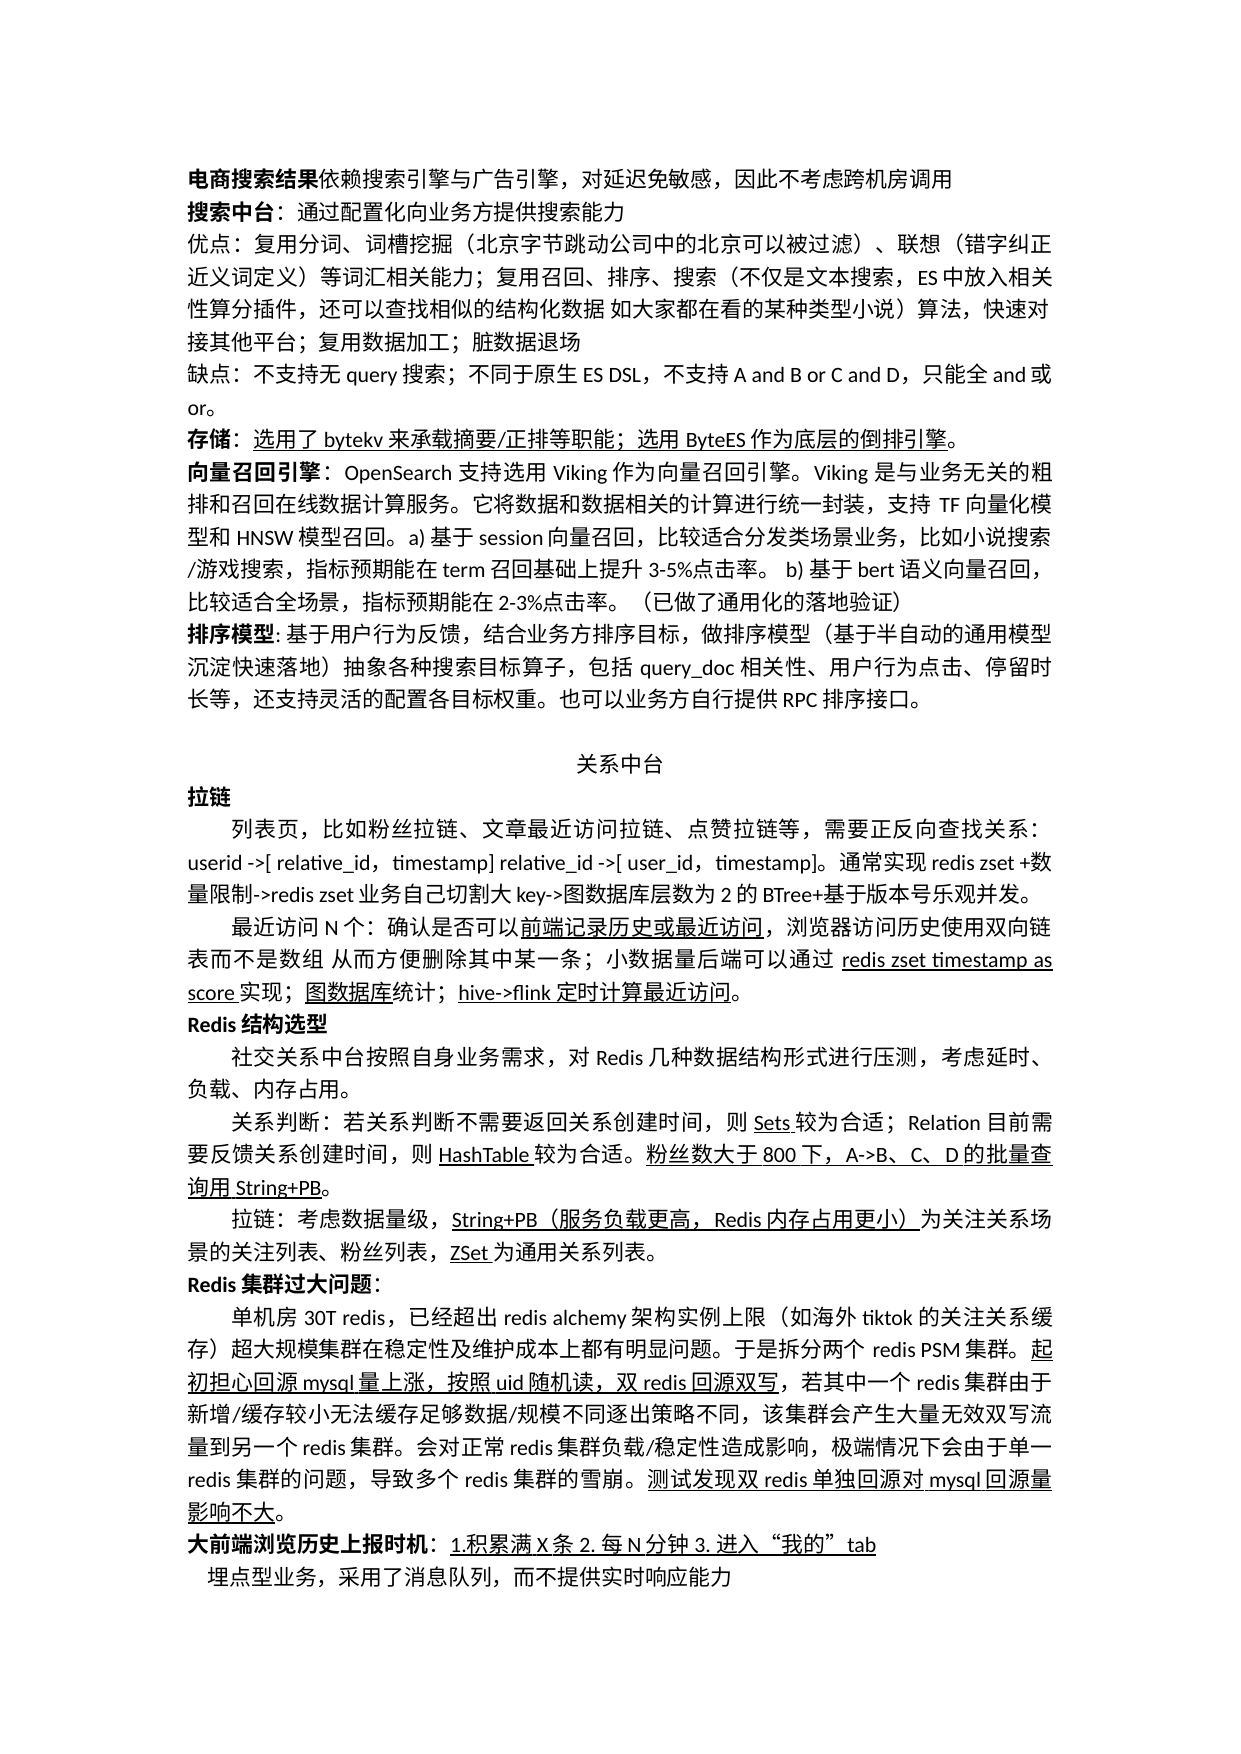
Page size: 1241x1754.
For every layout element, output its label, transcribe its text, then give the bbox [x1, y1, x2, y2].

text 拉链：考虑数据量级，String+PB（服务负载更高，Redis内存占用更小）为关注关系场景的关注列表、粉丝列表，ZSet为通用关系列表。 [187, 1202, 1053, 1267]
text 搜索中台：通过配置化向业务方提供搜索能力 [187, 194, 1053, 227]
text 关系中台 [187, 747, 1053, 779]
text 列表页，比如粉丝拉链、文章最近访问拉链、点赞拉链等，需要正反向查找关系：userid ->[ relative_id，timestamp] relative_id ->[ user_id，timestamp]。通常实现redis zset +数量限制->redis zset业务自己切割大key->图数据库层数为2的BTree+基于版本号乐观并发。 [187, 812, 1053, 909]
text 埋点型业务，采用了消息队列，而不提供实时响应能力 [187, 1559, 1053, 1592]
text 向量召回引擎：OpenSearch 支持选用 Viking 作为向量召回引擎。Viking 是与业务无关的粗排和召回在线数据计算服务。它将数据和数据相关的计算进行统一封装，支持 TF 向量化模型和 HNSW 模型召回。a) 基于session向量召回，比较适合分发类场景业务，比如小说搜索/游戏搜索，指标预期能在term召回基础上提升3-5%点击率。 b) 基于bert语义向量召回，比较适合全场景，指标预期能在2-3%点击率。（已做了通用化的落地验证） [187, 454, 1053, 617]
text 缺点：不支持无query搜索；不同于原生ES DSL，不支持A and B or C and D，只能全and或or。 [187, 357, 1053, 422]
text 存储：选用了 bytekv 来承载摘要/正排等职能；选用 ByteES 作为底层的倒排引擎。 [187, 422, 1053, 454]
text 关系判断：若关系判断不需要返回关系创建时间，则Sets较为合适；Relation目前需要反馈关系创建时间，则HashTable较为合适。粉丝数大于800下，A->B、C、D的批量查询用String+PB。 [187, 1104, 1053, 1202]
text 电商搜索结果依赖搜索引擎与广告引擎，对延迟免敏感，因此不考虑跨机房调用 [187, 162, 1053, 194]
text 最近访问N个：确认是否可以前端记录历史或最近访问，浏览器访问历史使用双向链表而不是数组 从而方便删除其中某一条；小数据量后端可以通过redis zset timestamp as score实现；图数据库统计；hive->flink 定时计算最近访问。 [187, 909, 1053, 1007]
text 大前端浏览历史上报时机：1.积累满X条 2. 每N分钟 3. 进入“我的”tab [187, 1527, 1053, 1559]
text 拉链 [187, 779, 1053, 812]
text Redis集群过大问题： [187, 1267, 1053, 1299]
text 优点：复用分词、词槽挖掘（北京字节跳动公司中的北京可以被过滤）、联想（错字纠正、近义词定义）等词汇相关能力；复用召回、排序、搜索（不仅是文本搜索，ES中放入相关性算分插件，还可以查找相似的结构化数据 如大家都在看的某种类型小说）算法，快速对接其他平台；复用数据加工；脏数据退场 [187, 227, 1053, 357]
text Redis结构选型 [187, 1007, 1053, 1039]
text 排序模型: 基于用户行为反馈，结合业务方排序目标，做排序模型（基于半自动的通用模型沉淀快速落地）抽象各种搜索目标算子，包括 query_doc 相关性、用户行为点击、停留时长等，还支持灵活的配置各目标权重。也可以业务方自行提供RPC 排序接口。 [187, 617, 1053, 714]
text 社交关系中台按照自身业务需求，对Redis几种数据结构形式进行压测，考虑延时、负载、内存占用。 [187, 1039, 1053, 1104]
text 单机房30T redis，已经超出redis alchemy架构实例上限（如海外tiktok的关注关系缓存）超大规模集群在稳定性及维护成本上都有明显问题。于是拆分两个redis PSM集群。起初担心回源mysql量上涨，按照uid随机读，双redis回源双写，若其中一个redis集群由于新增/缓存较小无法缓存足够数据/规模不同逐出策略不同，该集群会产生大量无效双写流量到另一个redis集群。会对正常redis集群负载/稳定性造成影响，极端情况下会由于单一redis集群的问题，导致多个redis集群的雪崩。测试发现双redis单独回源对mysql回源量影响不大。 [187, 1299, 1053, 1527]
